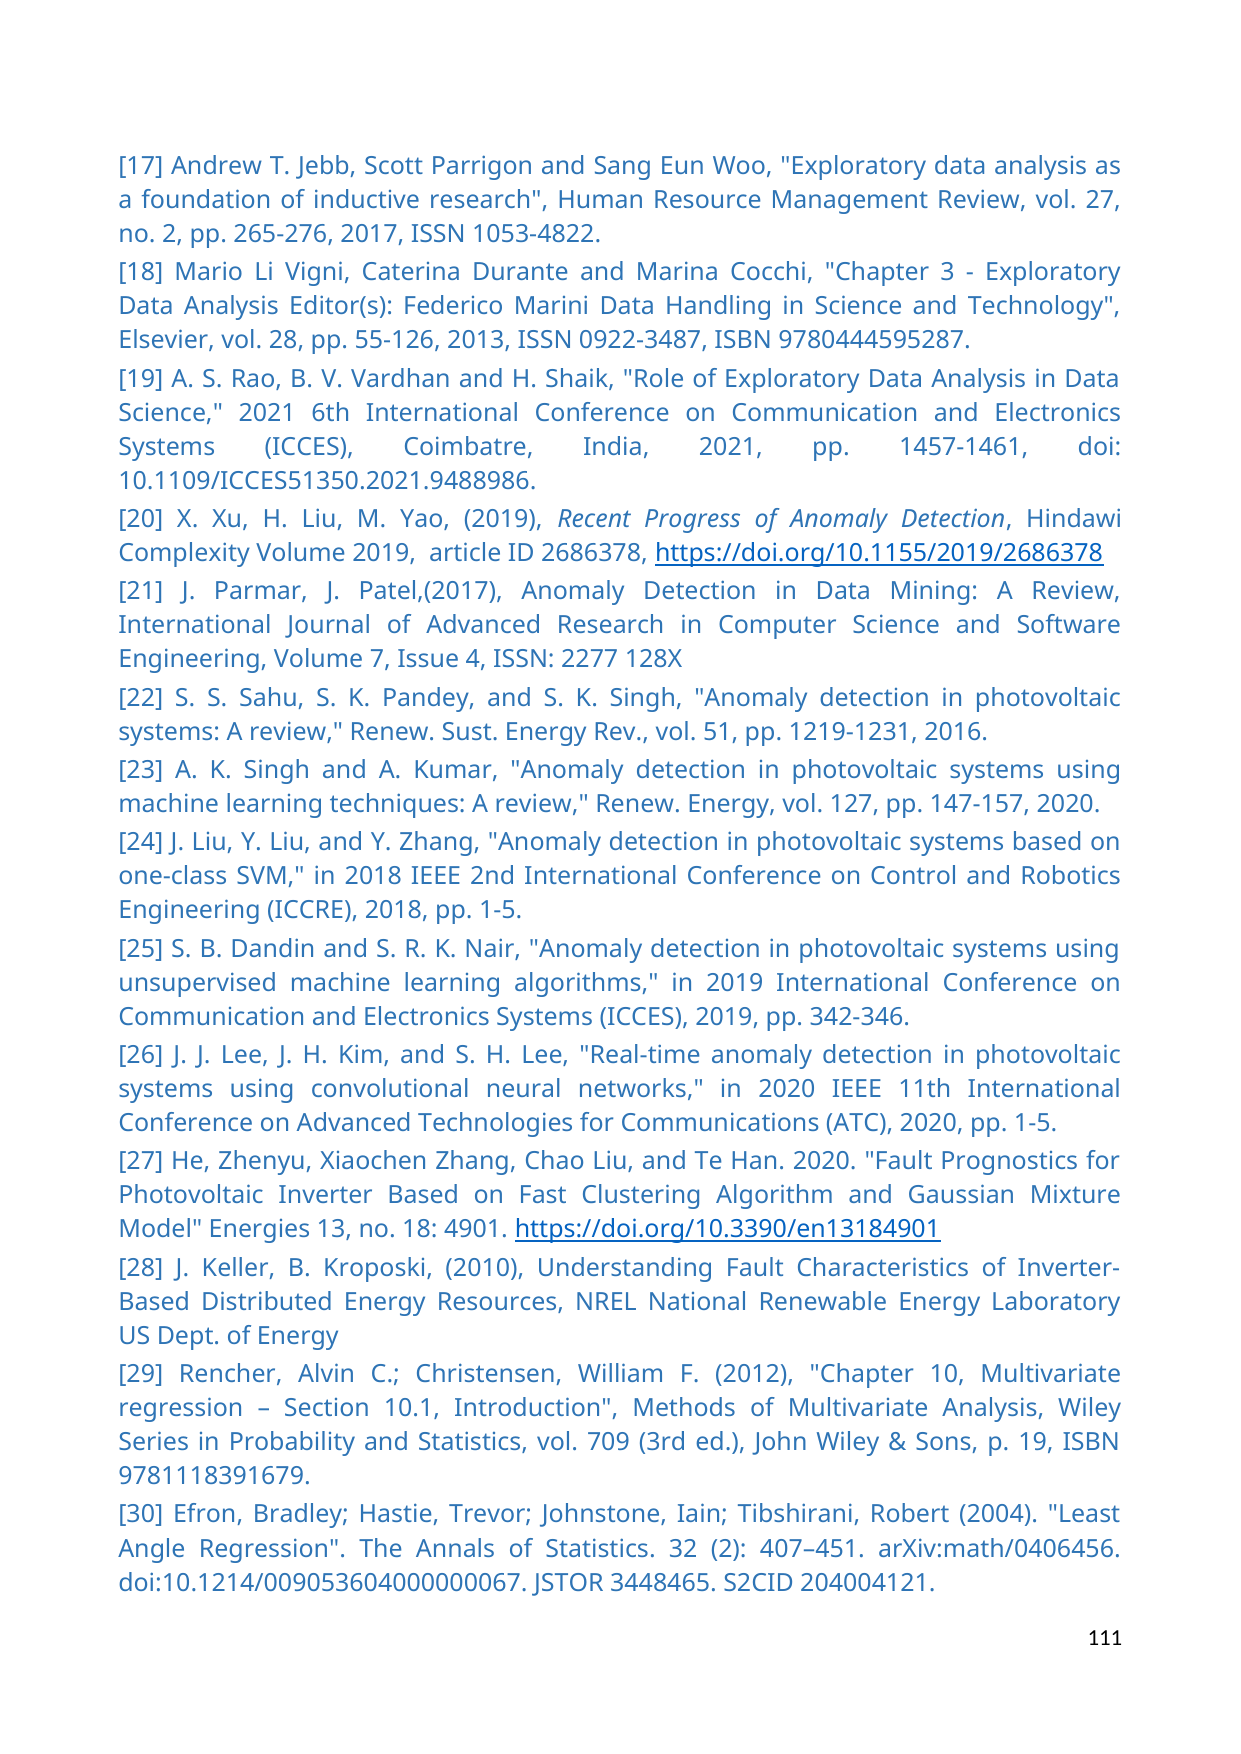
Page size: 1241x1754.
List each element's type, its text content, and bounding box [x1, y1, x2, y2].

subtitle [30] Efron, Bradley; Hastie, Trevor; Johnstone, Iain; Tibshirani, Robert (2004). "Least Angle Regression". The Annals of Statistics. 32 (2): 407–451. arXiv:math/0406456. doi:10.1214/009053604000000067. JSTOR 3448465. S2CID 204004121. [118, 1496, 1122, 1598]
subtitle [25] S. B. Dandin and S. R. K. Nair, "Anomaly detection in photovoltaic systems using unsupervised machine learning algorithms," in 2019 International Conference on Communication and Electronics Systems (ICCES), 2019, pp. 342-346. [118, 930, 1122, 1032]
subtitle [26] J. J. Lee, J. H. Kim, and S. H. Lee, "Real-time anomaly detection in photovoltaic systems using convolutional neural networks," in 2020 IEEE 11th International Conference on Advanced Technologies for Communications (ATC), 2020, pp. 1-5. [118, 1037, 1122, 1139]
subtitle [17] Andrew T. Jebb, Scott Parrigon and Sang Eun Woo, "Exploratory data analysis as a foundation of inductive research", Human Resource Management Review, vol. 27, no. 2, pp. 265-276, 2017, ISSN 1053-4822. [118, 148, 1122, 250]
subtitle [23] A. K. Singh and A. Kumar, "Anomaly detection in photovoltaic systems using machine learning techniques: A review," Renew. Energy, vol. 127, pp. 147-157, 2020. [118, 752, 1122, 820]
subtitle [20] X. Xu, H. Liu, M. Yao, (2019), Recent Progress of Anomaly Detection, Hindawi Complexity Volume 2019, article ID 2686378, https://doi.org/10.1155/2019/2686378 [118, 501, 1122, 569]
subtitle [22] S. S. Sahu, S. K. Pandey, and S. K. Singh, "Anomaly detection in photovoltaic systems: A review," Renew. Sust. Energy Rev., vol. 51, pp. 1219-1231, 2016. [118, 679, 1122, 747]
subtitle [27] He, Zhenyu, Xiaochen Zhang, Chao Liu, and Te Han. 2020. "Fault Prognostics for Photovoltaic Inverter Based on Fast Clustering Algorithm and Gaussian Mixture Model" Energies 13, no. 18: 4901. https://doi.org/10.3390/en13184901 [118, 1143, 1122, 1245]
subtitle [24] J. Liu, Y. Liu, and Y. Zhang, "Anomaly detection in photovoltaic systems based on one-class SVM," in 2018 IEEE 2nd International Conference on Control and Robotics Engineering (ICCRE), 2018, pp. 1-5. [118, 824, 1122, 926]
subtitle [28] J. Keller, B. Kroposki, (2010), Understanding Fault Characteristics of Inverter-Based Distributed Energy Resources, NREL National Renewable Energy Laboratory US Dept. of Energy [118, 1249, 1122, 1352]
subtitle [19] A. S. Rao, B. V. Vardhan and H. Shaik, "Role of Exploratory Data Analysis in Data Science," 2021 6th International Conference on Communication and Electronics Systems (ICCES), Coimbatre, India, 2021, pp. 1457-1461, doi: 10.1109/ICCES51350.2021.9488986. [118, 360, 1122, 497]
subtitle [18] Mario Li Vigni, Caterina Durante and Marina Cocchi, "Chapter 3 - Exploratory Data Analysis Editor(s): Federico Marini Data Handling in Science and Technology", Elsevier, vol. 28, pp. 55-126, 2013, ISSN 0922-3487, ISBN 9780444595287. [118, 254, 1122, 356]
subtitle [29] Rencher, Alvin C.; Christensen, William F. (2012), "Chapter 10, Multivariate regression – Section 10.1, Introduction", Methods of Multivariate Analysis, Wiley Series in Probability and Statistics, vol. 709 (3rd ed.), John Wiley & Sons, p. 19, ISBN 9781118391679. [118, 1356, 1122, 1492]
subtitle [21] J. Parmar, J. Patel,(2017), Anomaly Detection in Data Mining: A Review, International Journal of Advanced Research in Computer Science and Software Engineering, Volume 7, Issue 4, ISSN: 2277 128X [118, 573, 1122, 675]
